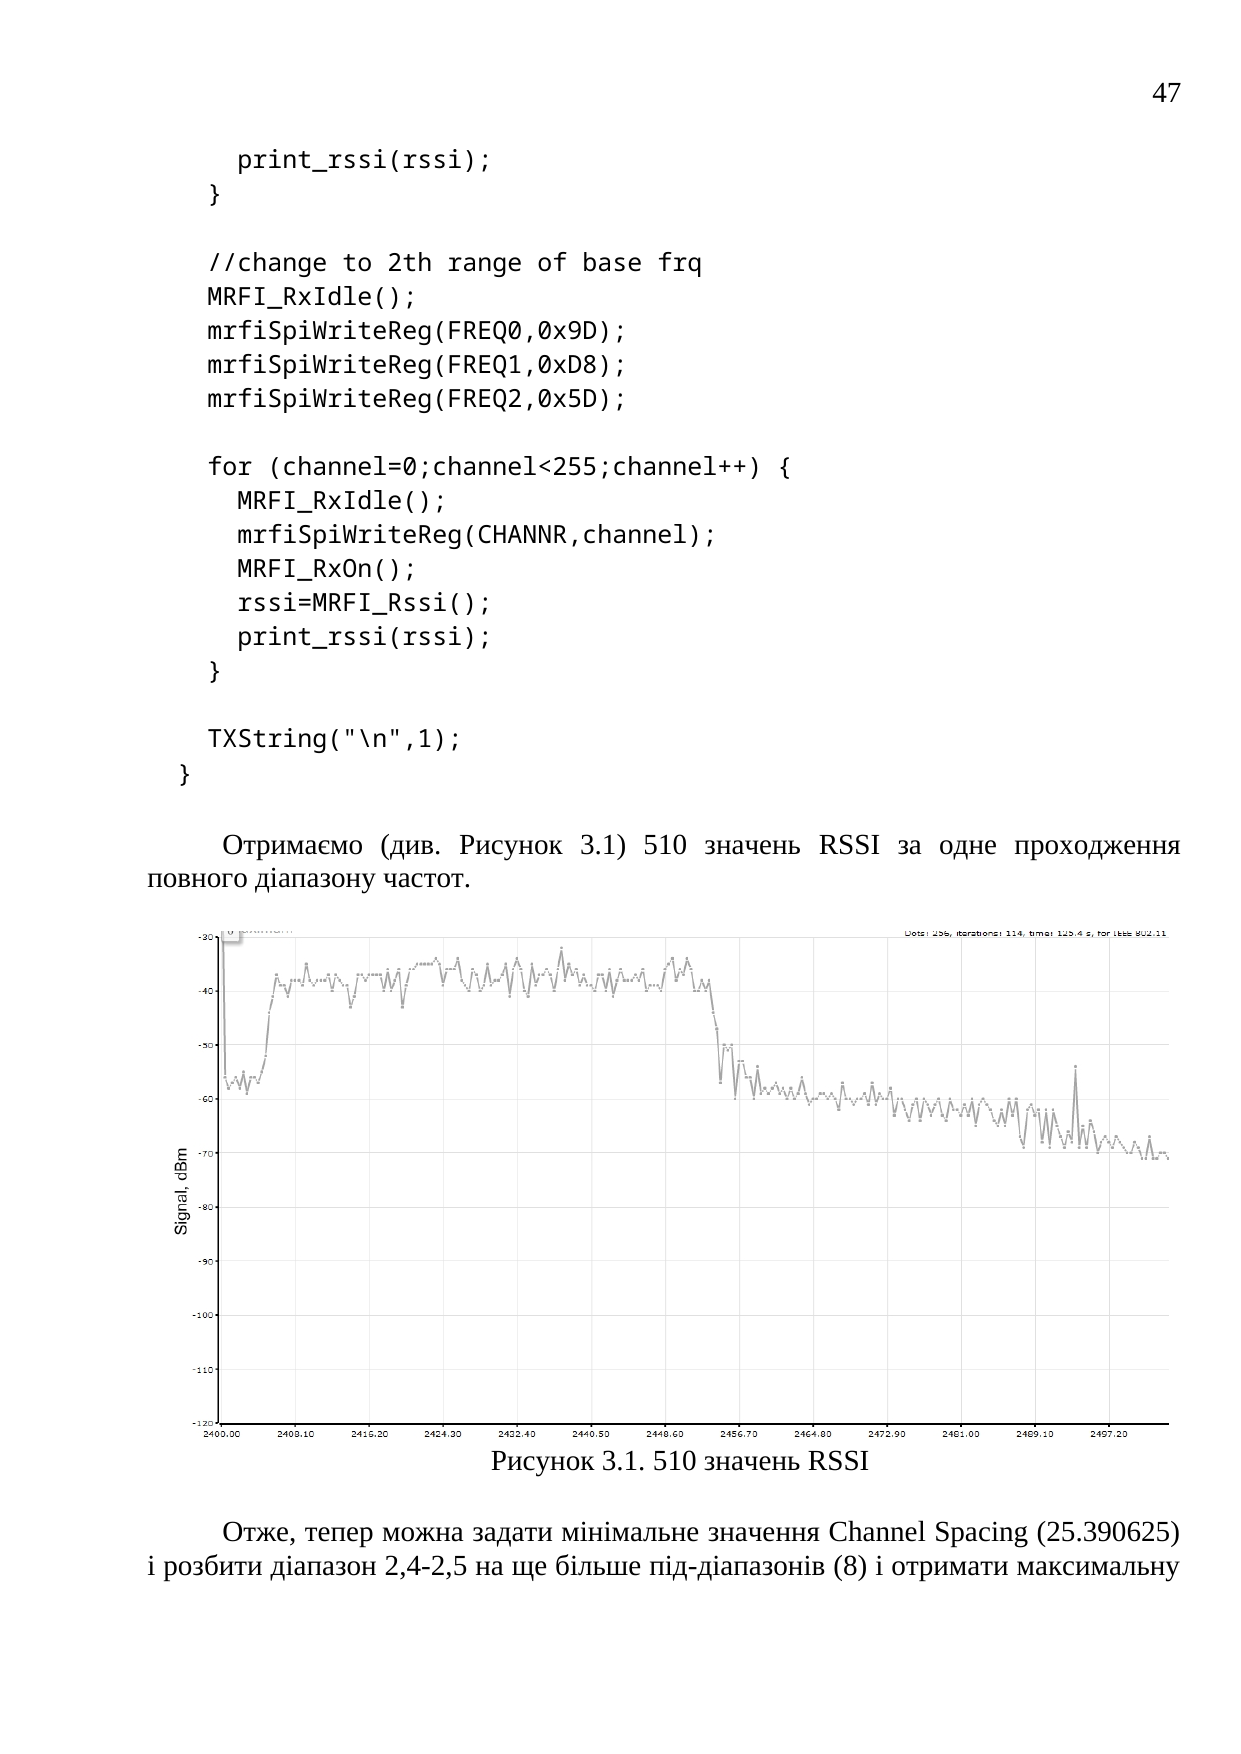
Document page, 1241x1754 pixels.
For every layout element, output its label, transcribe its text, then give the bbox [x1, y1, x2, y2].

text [147, 1514, 1181, 1581]
text print_rssi(rssi); [147, 142, 1181, 176]
text mrfiSpiWriteReg(CHANNR,channel); [147, 517, 1181, 551]
text } [147, 653, 1181, 687]
text MRFI_RxIdle(); [147, 278, 1181, 312]
text for (channel=0;channel<255;channel++) { [147, 449, 1181, 483]
text MRFI_RxOn(); [147, 551, 1181, 585]
text } [147, 176, 1181, 210]
text MRFI_RxIdle(); [147, 483, 1181, 517]
text } [147, 755, 1181, 789]
text TXString("\n",1); [147, 721, 1181, 755]
text mrfiSpiWriteReg(FREQ2,0x5D); [147, 381, 1181, 414]
picture [165, 931, 1169, 1443]
text Отримаємо (див. рисунок 3.14) 510 значень RSSI за одне проходження повного діапазону частот. [147, 827, 1181, 894]
text print_rssi(rssi); [147, 619, 1181, 653]
text mrfiSpiWriteReg(FREQ0,0x9D); [147, 312, 1181, 346]
text //change to 2th range of base frq [147, 244, 1181, 278]
text mrfiSpiWriteReg(FREQ1,0xD8); [147, 346, 1181, 381]
text rssi=MRFI_Rssi(); [147, 585, 1181, 619]
text 510 значень RSSI [259, 1443, 1181, 1477]
